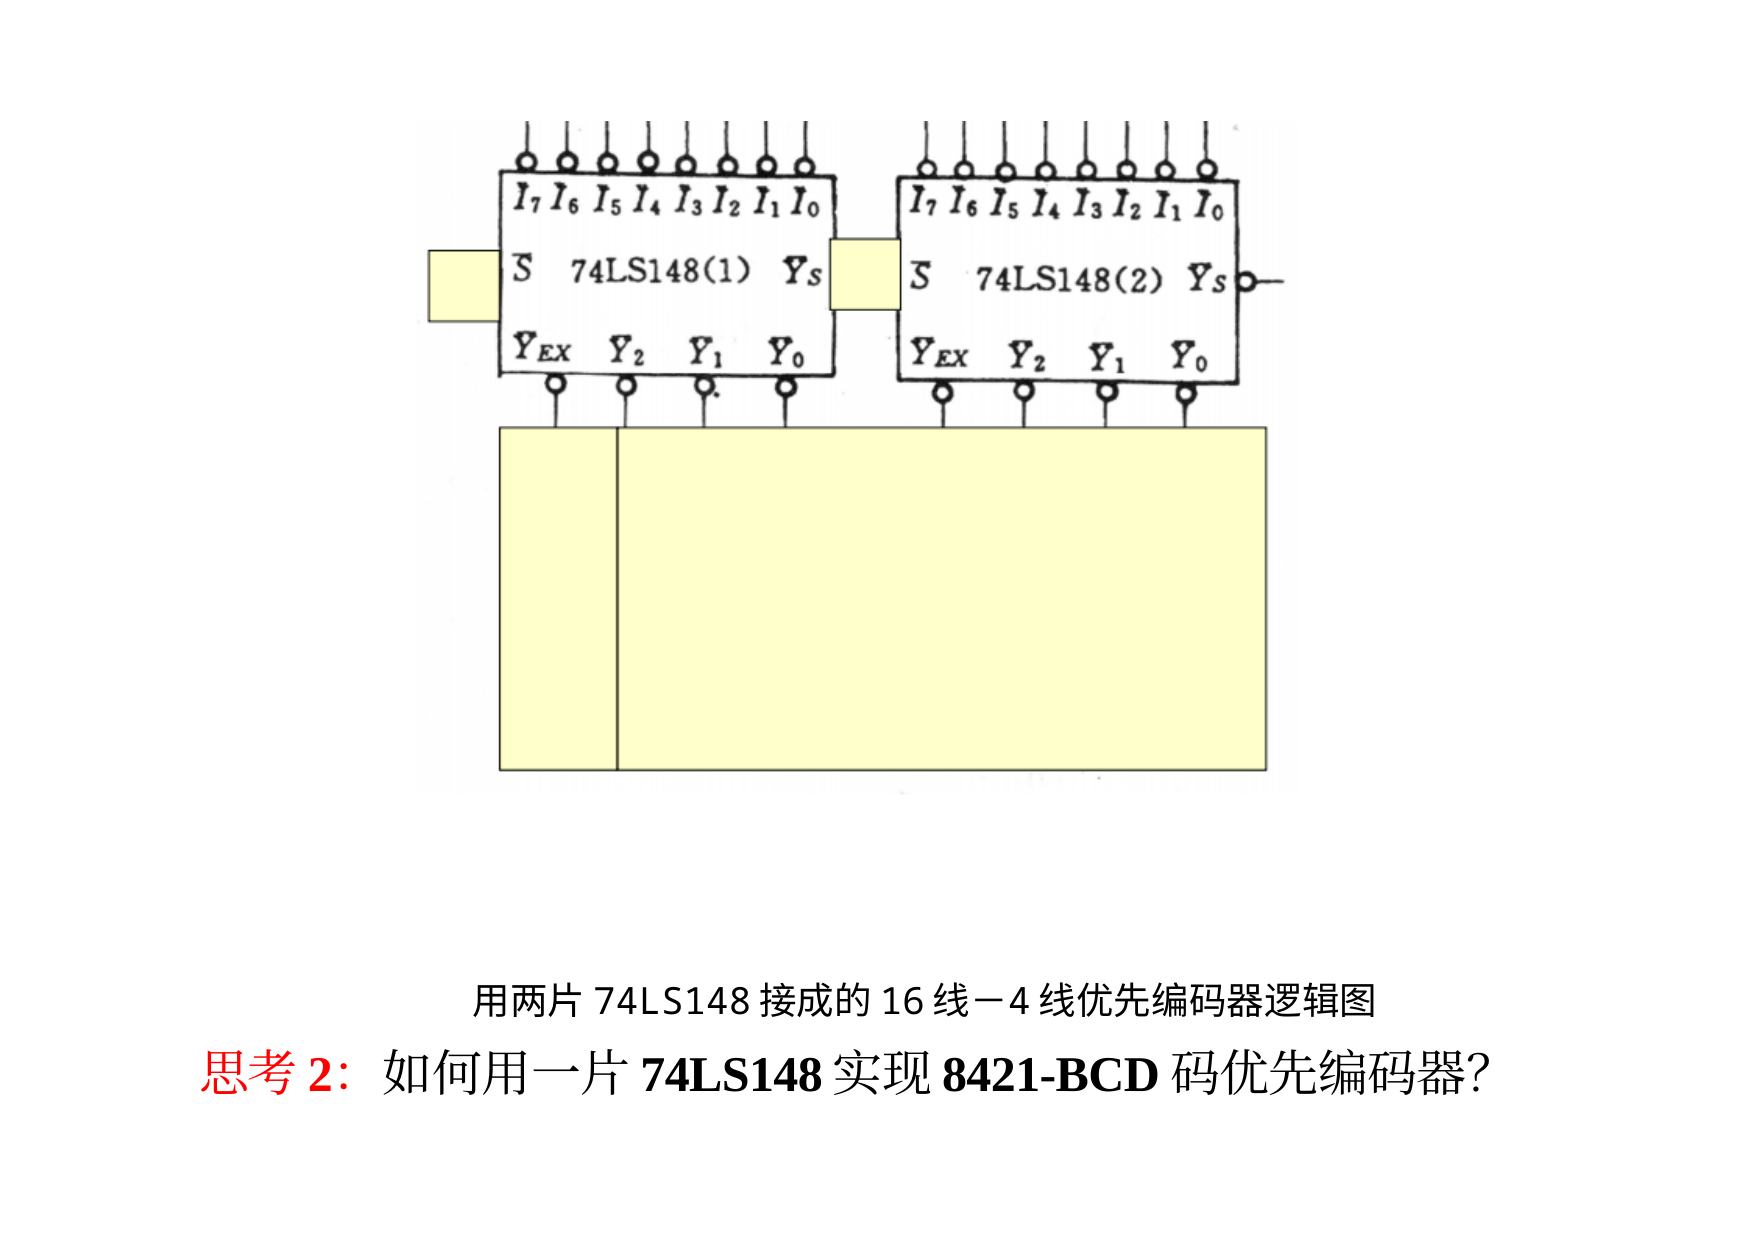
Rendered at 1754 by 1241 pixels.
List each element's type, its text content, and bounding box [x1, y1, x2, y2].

text 用两片74LS148接成的16线－4线优先编码器逻辑图 [472, 975, 1491, 1024]
text 思考2：如何用一片74LS148实现8421-BCD码优先编码器？ [199, 1039, 1491, 1104]
picture [415, 121, 1301, 795]
